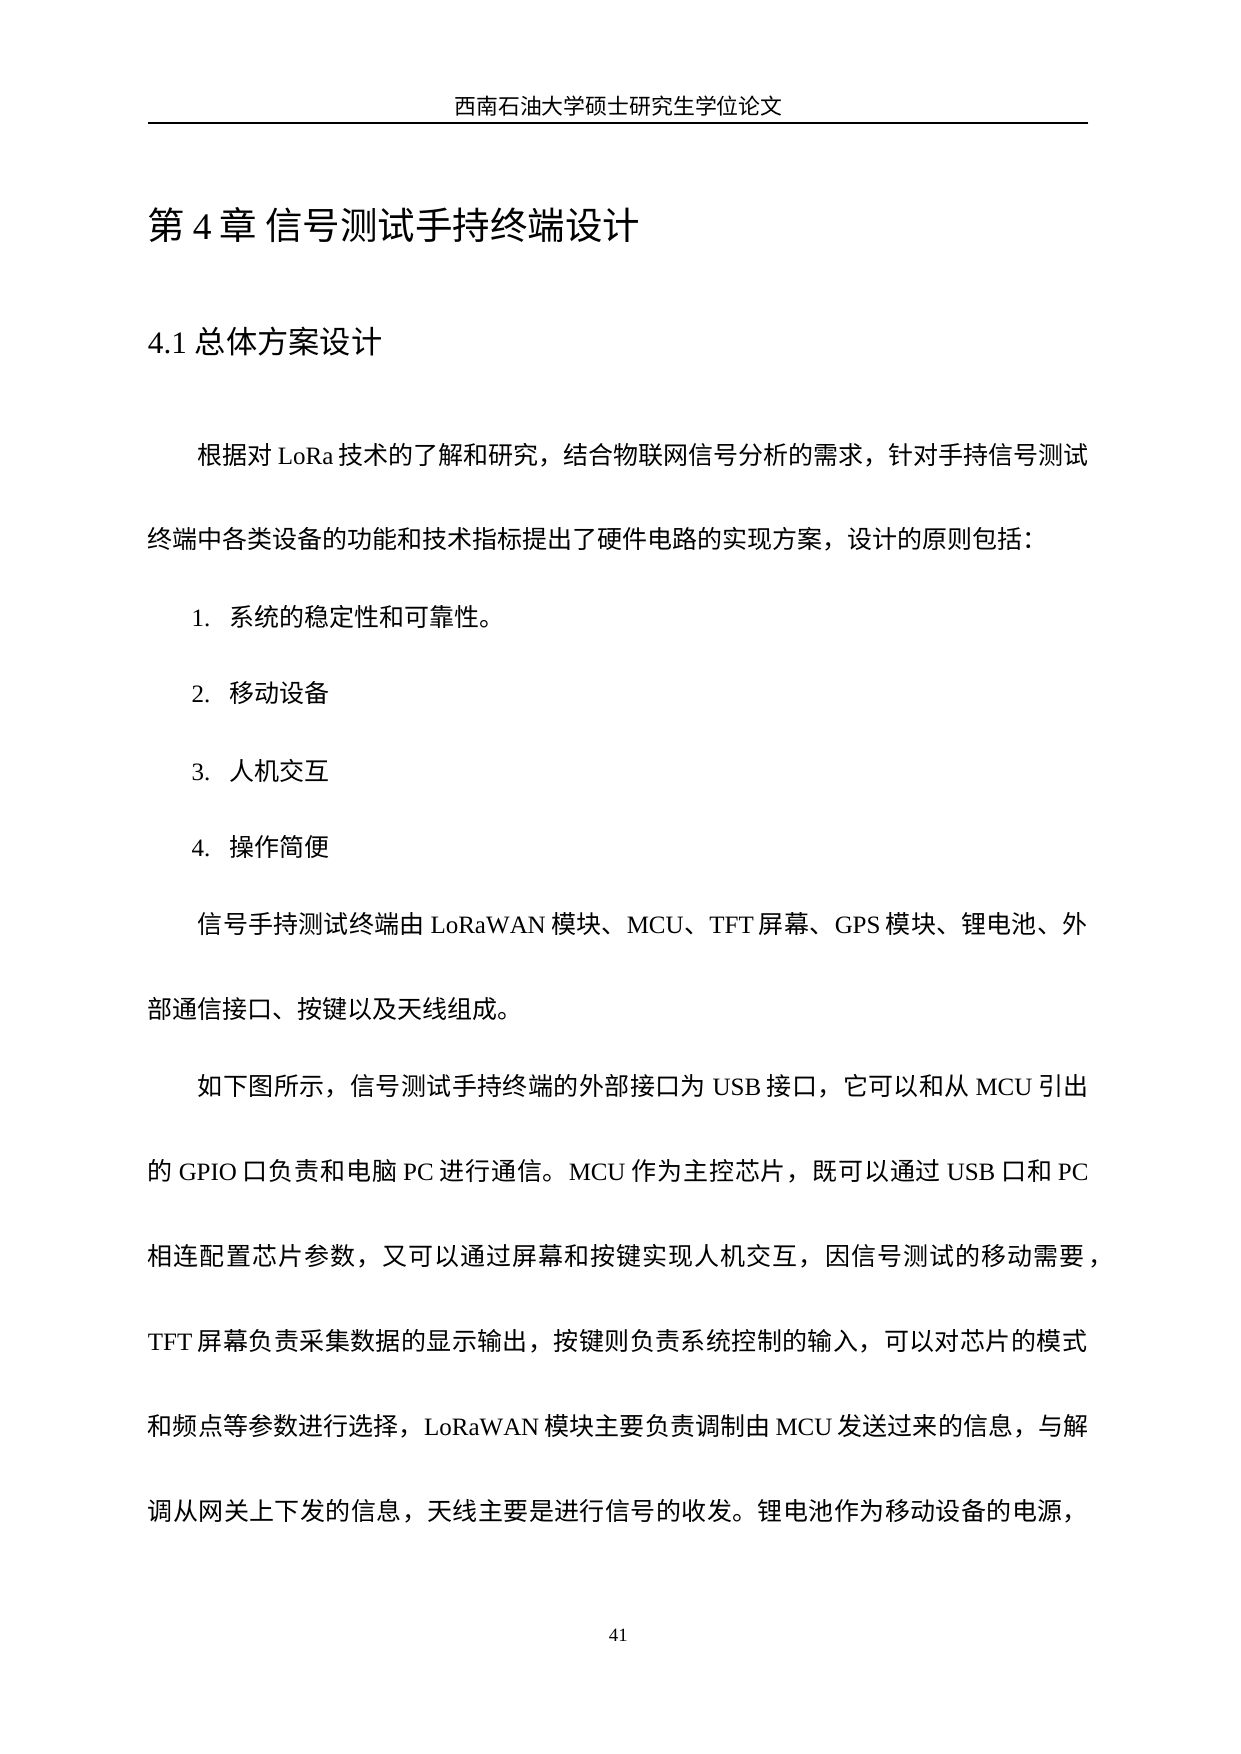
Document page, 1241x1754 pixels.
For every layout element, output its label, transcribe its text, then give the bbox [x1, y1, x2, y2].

list 人机交互 [191, 735, 1088, 803]
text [148, 1051, 1088, 1543]
text 根据对LoRa技术的了解和研究，结合物联网信号分析的需求，针对手持信号测试终端中各类设备的功能和技术指标提出了硬件电路的实现方案，设计的原则包括： [148, 419, 1088, 572]
subtitle 第4章 信号测试手持终端设计 [148, 189, 1088, 257]
subtitle 4.1 总体方案设计 [148, 306, 1088, 374]
list 移动设备 [191, 658, 1088, 726]
list 系统的稳定性和可靠性。 [191, 581, 1088, 649]
list 操作简便 [191, 812, 1088, 880]
text 信号手持测试终端由LoRaWAN模块、MCU、TFT屏幕、GPS模块、锂电池、外部通信接口、按键以及天线组成。 [148, 889, 1088, 1042]
